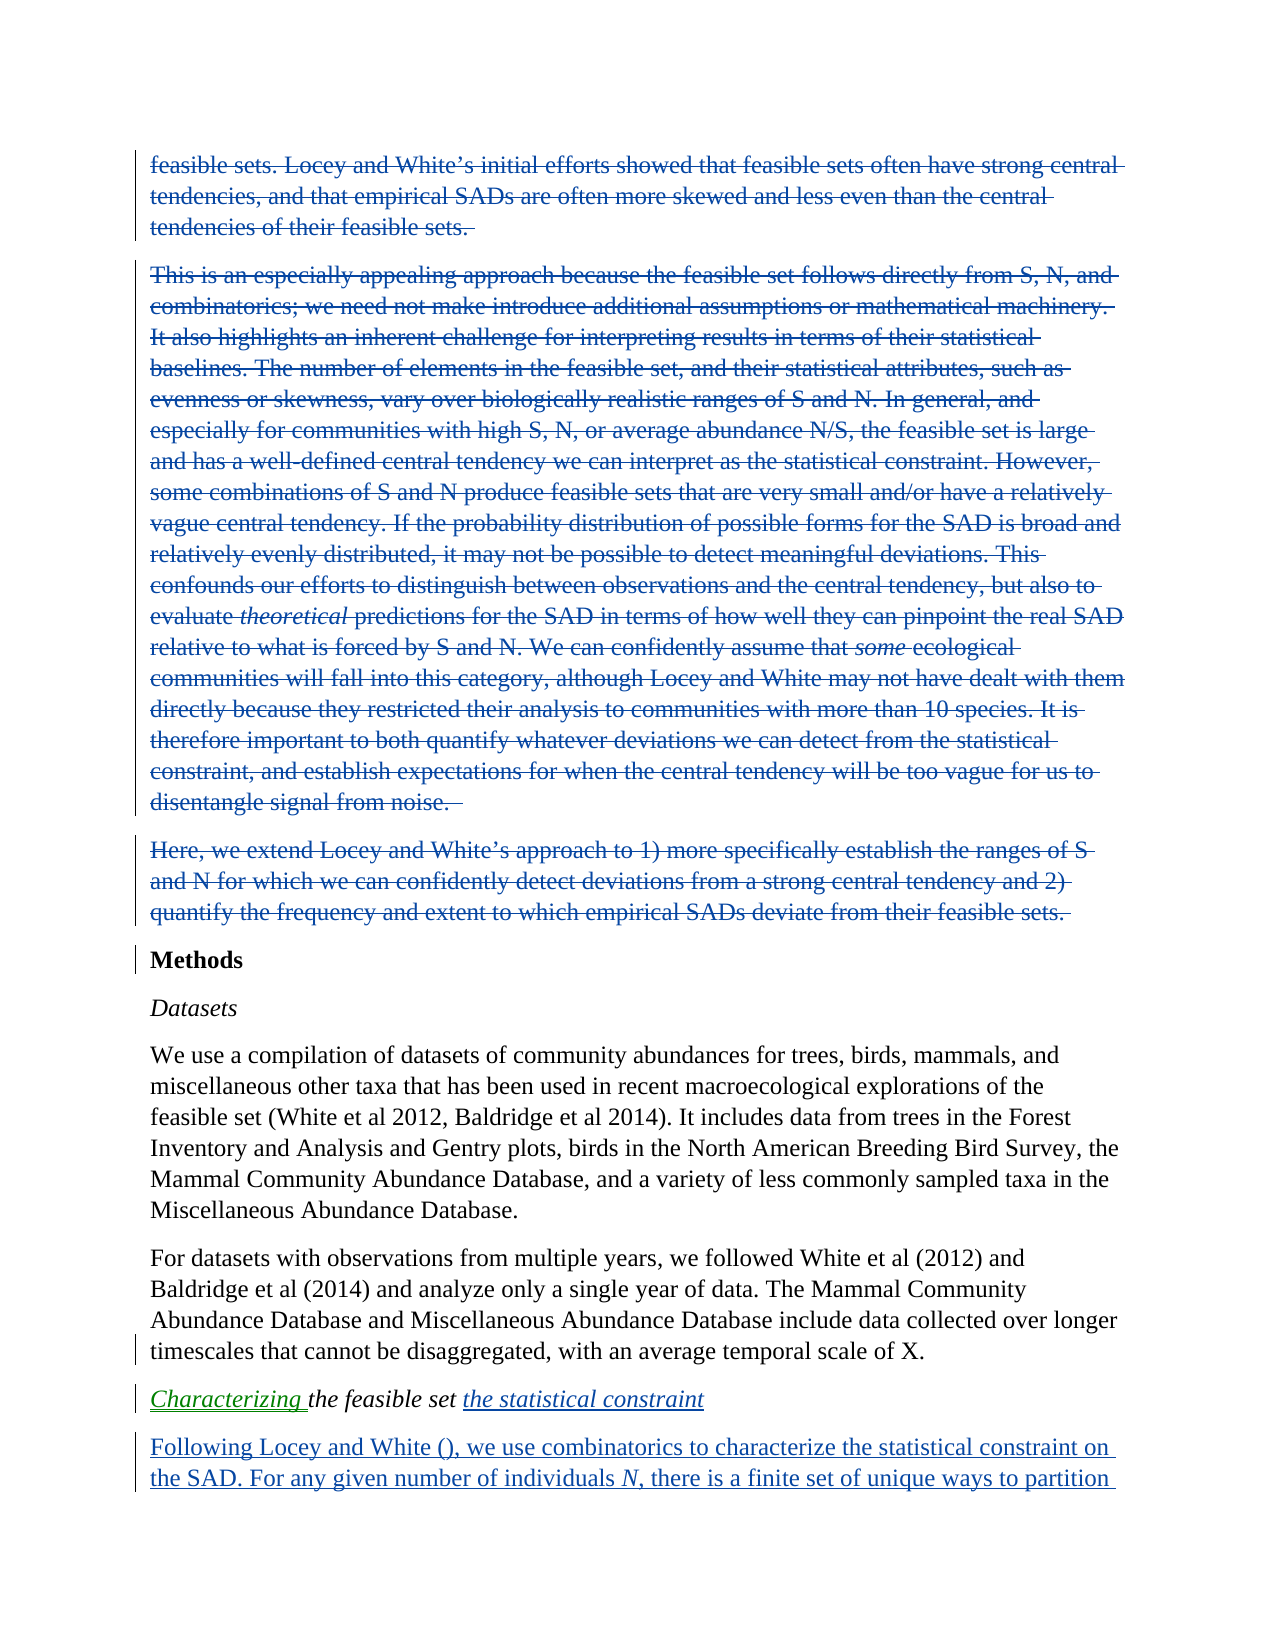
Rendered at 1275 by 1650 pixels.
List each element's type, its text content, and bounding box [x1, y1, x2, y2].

text Datasets [150, 993, 1125, 1021]
text For datasets with observations from multiple years, we followed White et al (2012) and Baldridge et al (2014) and analyze only a single year of data. The Mammal Community Abundance Database and Miscellaneous Abundance Database include data collected over longer timescales that cannot be disaggregated, with an average temporal scale of X. [150, 1243, 1125, 1365]
text Methods [150, 945, 1125, 974]
text We use a compilation of datasets of community abundances for trees, birds, mammals, and miscellaneous other taxa that has been used in recent macroecological explorations of the feasible set (White et al 2012, Baldridge et al 2014). It includes data from trees in the Forest Inventory and Analysis and Gentry plots, birds in the North American Breeding Bird Survey, the Mammal Community Abundance Database, and a variety of less commonly sampled taxa in the Miscellaneous Abundance Database. [150, 1040, 1125, 1224]
